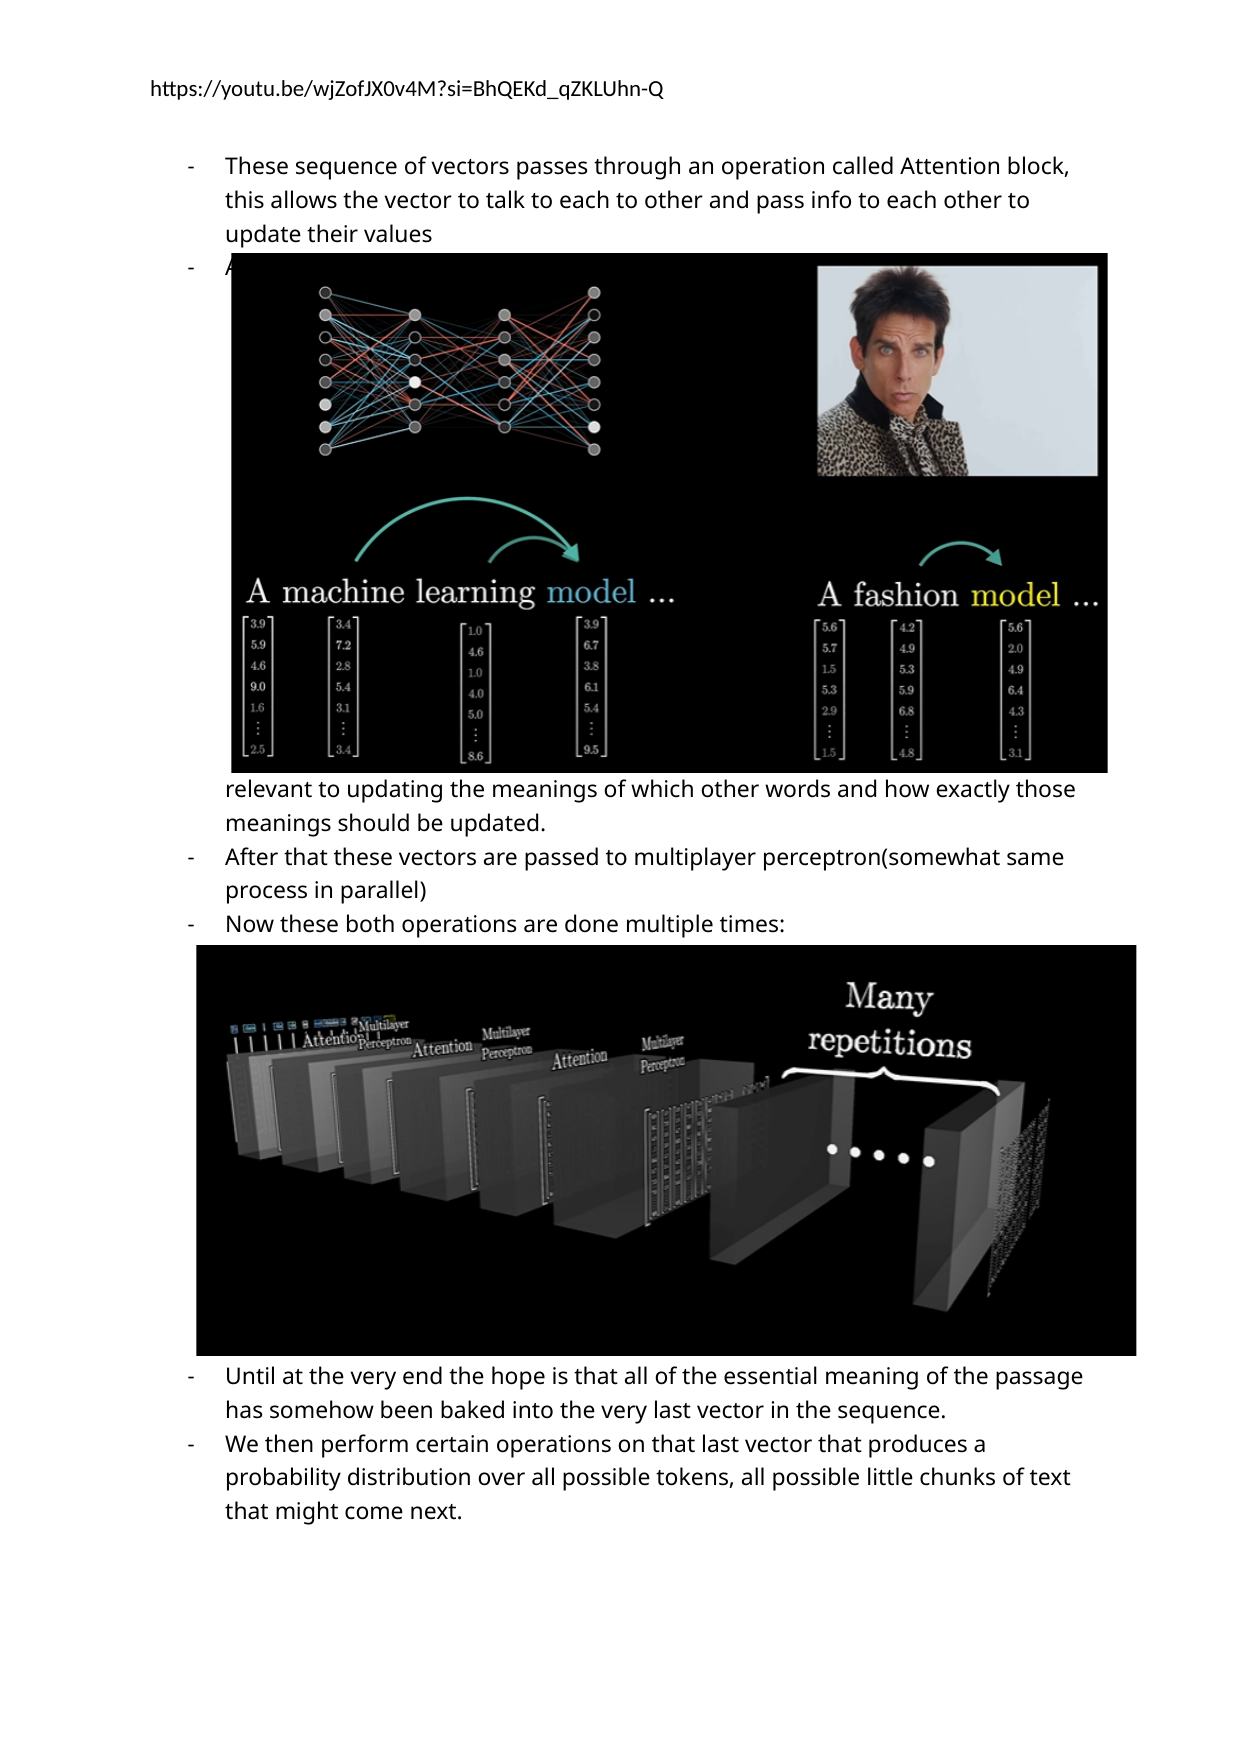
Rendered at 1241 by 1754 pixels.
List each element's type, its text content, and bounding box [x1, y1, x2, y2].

list These sequence of vectors passes through an operation called Attention block, this allows the vector to talk to each to other and pass info to each other to update their values [187, 150, 1090, 249]
picture [231, 253, 1108, 773]
list After that these vectors are passed to multiplayer perceptron(somewhat same process in parallel) [187, 840, 1090, 905]
picture [196, 945, 1137, 1356]
list Now these both operations are done multiple times: [187, 908, 1090, 939]
list We then perform certain operations on that last vector that produces a probability distribution over all possible tokens, all possible little chunks of text that might come next. [187, 1428, 1090, 1526]
